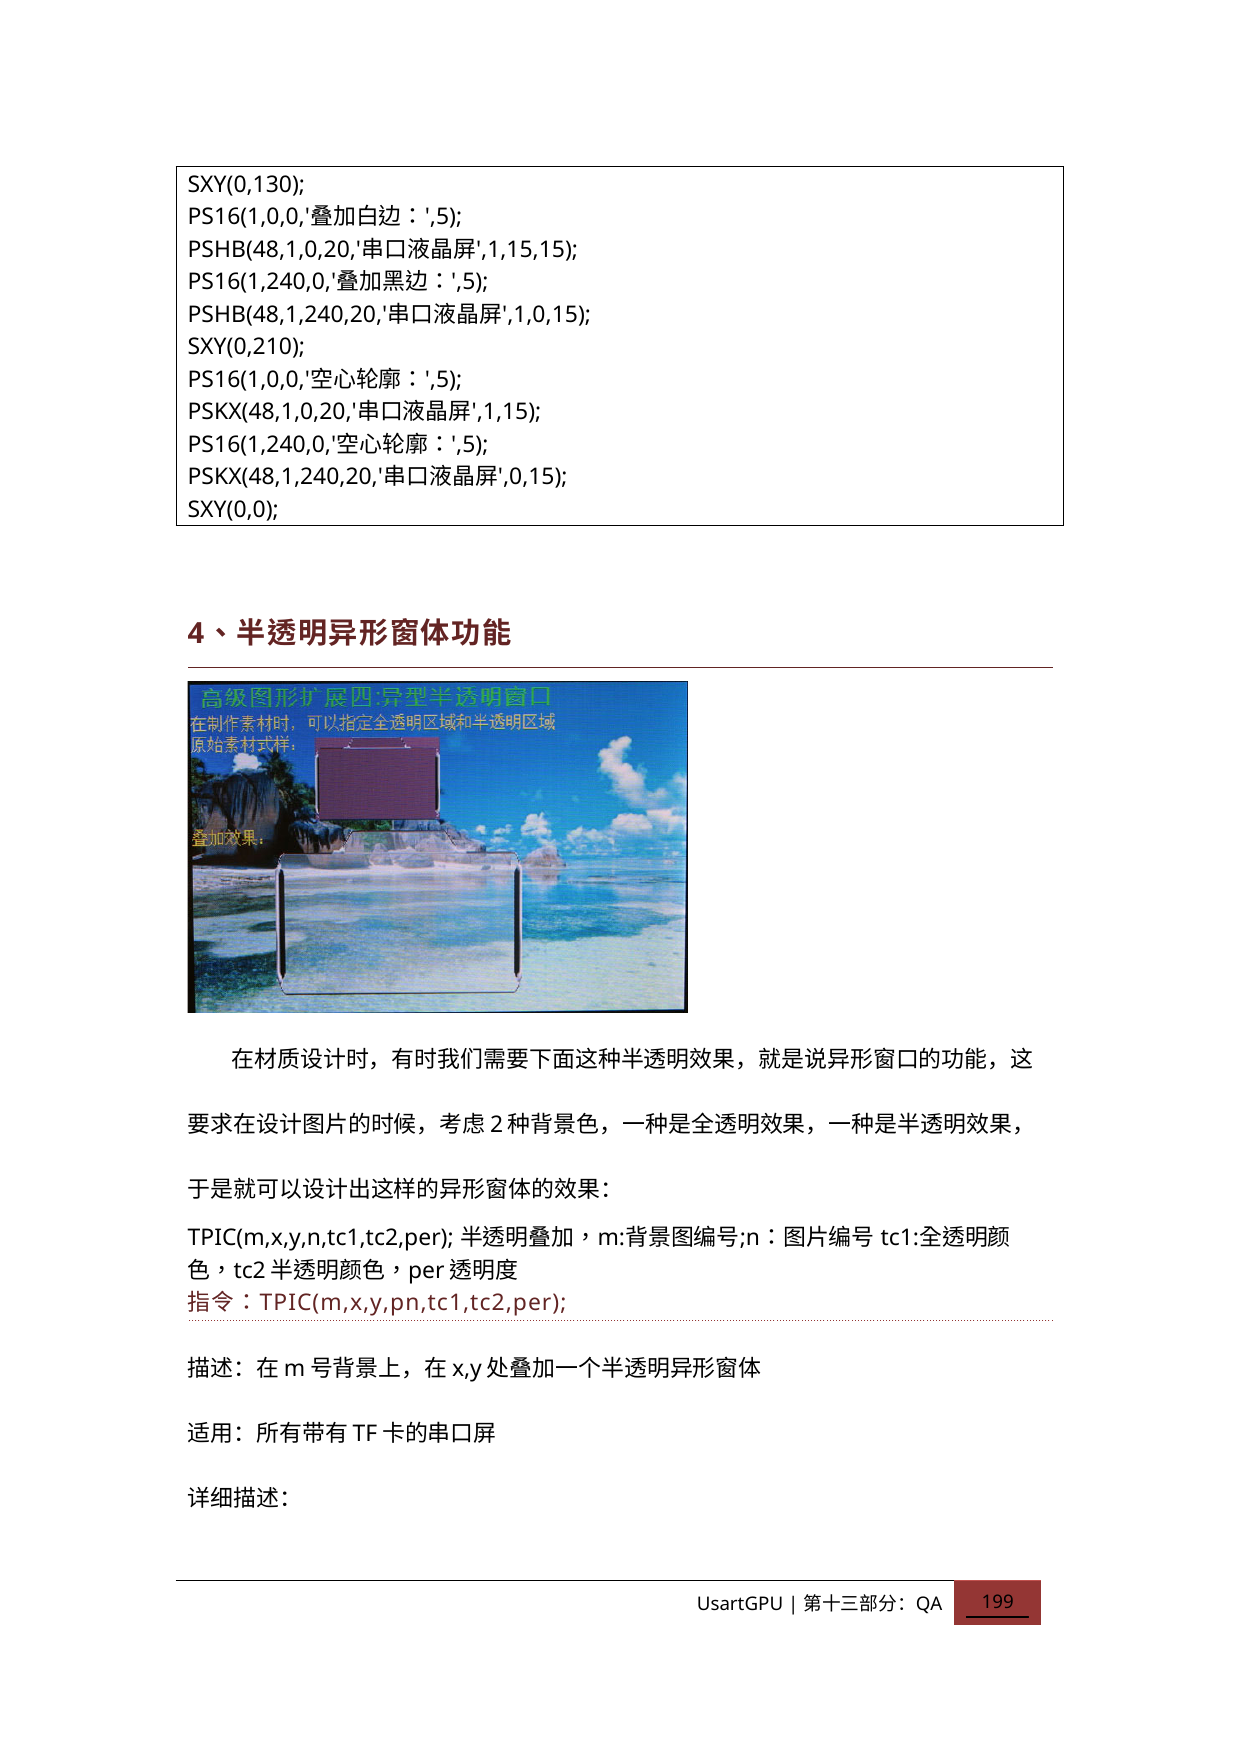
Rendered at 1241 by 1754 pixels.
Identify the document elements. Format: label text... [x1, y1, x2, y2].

text 在材质设计时，有时我们需要下面这种半透明效果，就是说异形窗口的功能，这要求在设计图片的时候，考虑2种背景色，一种是全透明效果，一种是半透明效果，于是就可以设计出这样的异形窗体的效果： [187, 1026, 1053, 1221]
subtitle 指令：TPIC(m,x,y,pn,tc1,tc2,per); [187, 1286, 1053, 1321]
text TPIC(m,x,y,n,tc1,tc2,per); 半透明叠加，m: 背景图编号;n：图片编号 tc1:全透明颜色，tc2半透明颜色，per透明度 [187, 1221, 1053, 1286]
subtitle 4、半透明异形窗体功能 [187, 600, 1053, 668]
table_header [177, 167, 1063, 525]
text 详细描述： [187, 1464, 1053, 1529]
text 描述：在m号背景上，在x,y处叠加一个半透明异形窗体 [187, 1334, 1053, 1399]
picture [187, 681, 688, 1013]
text 适用：所有带有TF卡的串口屏 [187, 1399, 1053, 1464]
